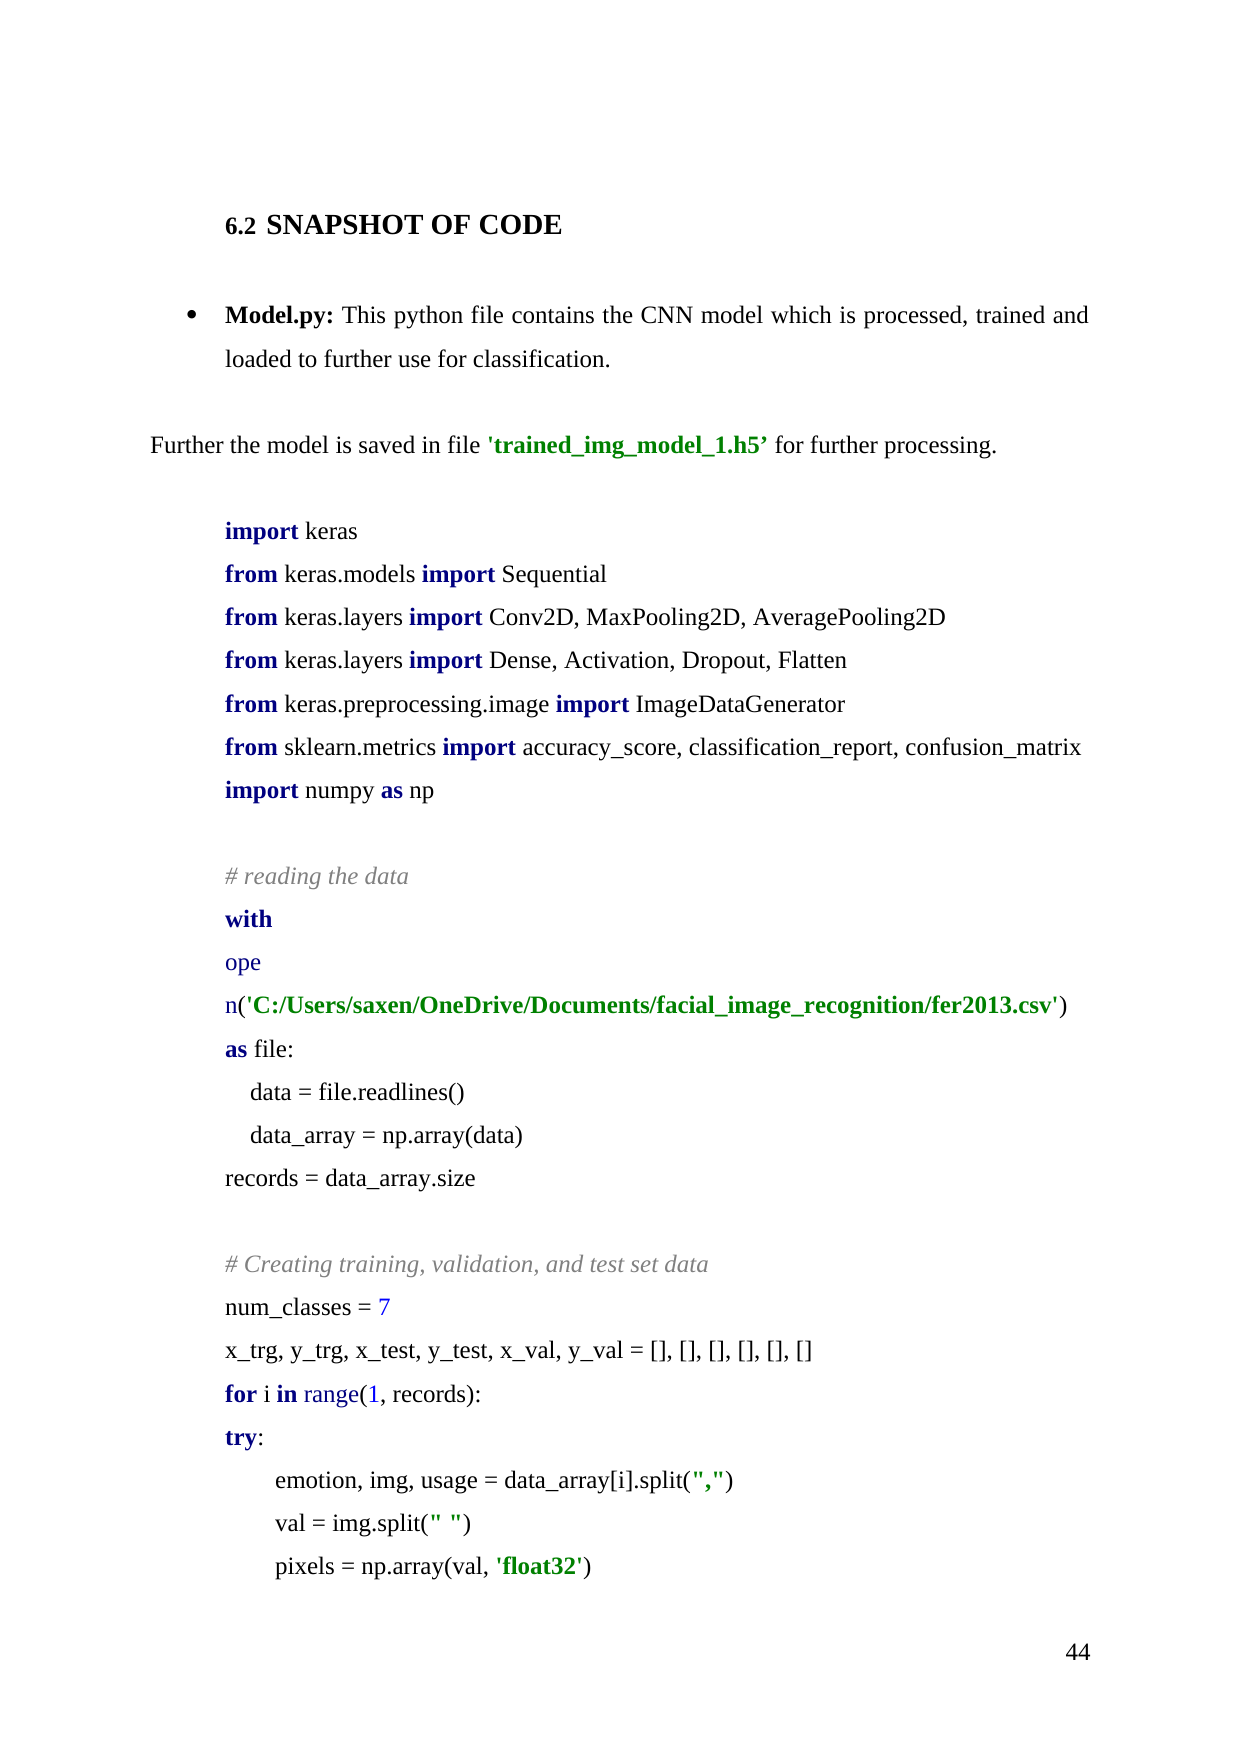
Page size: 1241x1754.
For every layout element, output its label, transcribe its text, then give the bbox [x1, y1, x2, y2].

text Further the model is saved in file 'trained_img_model_1.h5’ for further processing. [150, 430, 1090, 459]
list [225, 516, 1090, 1580]
list SNAPSHOT OF CODE [225, 207, 1090, 241]
list Model.py: This python file contains the CNN model which is processed, trained and loaded to further use for classification. [187, 301, 1090, 372]
